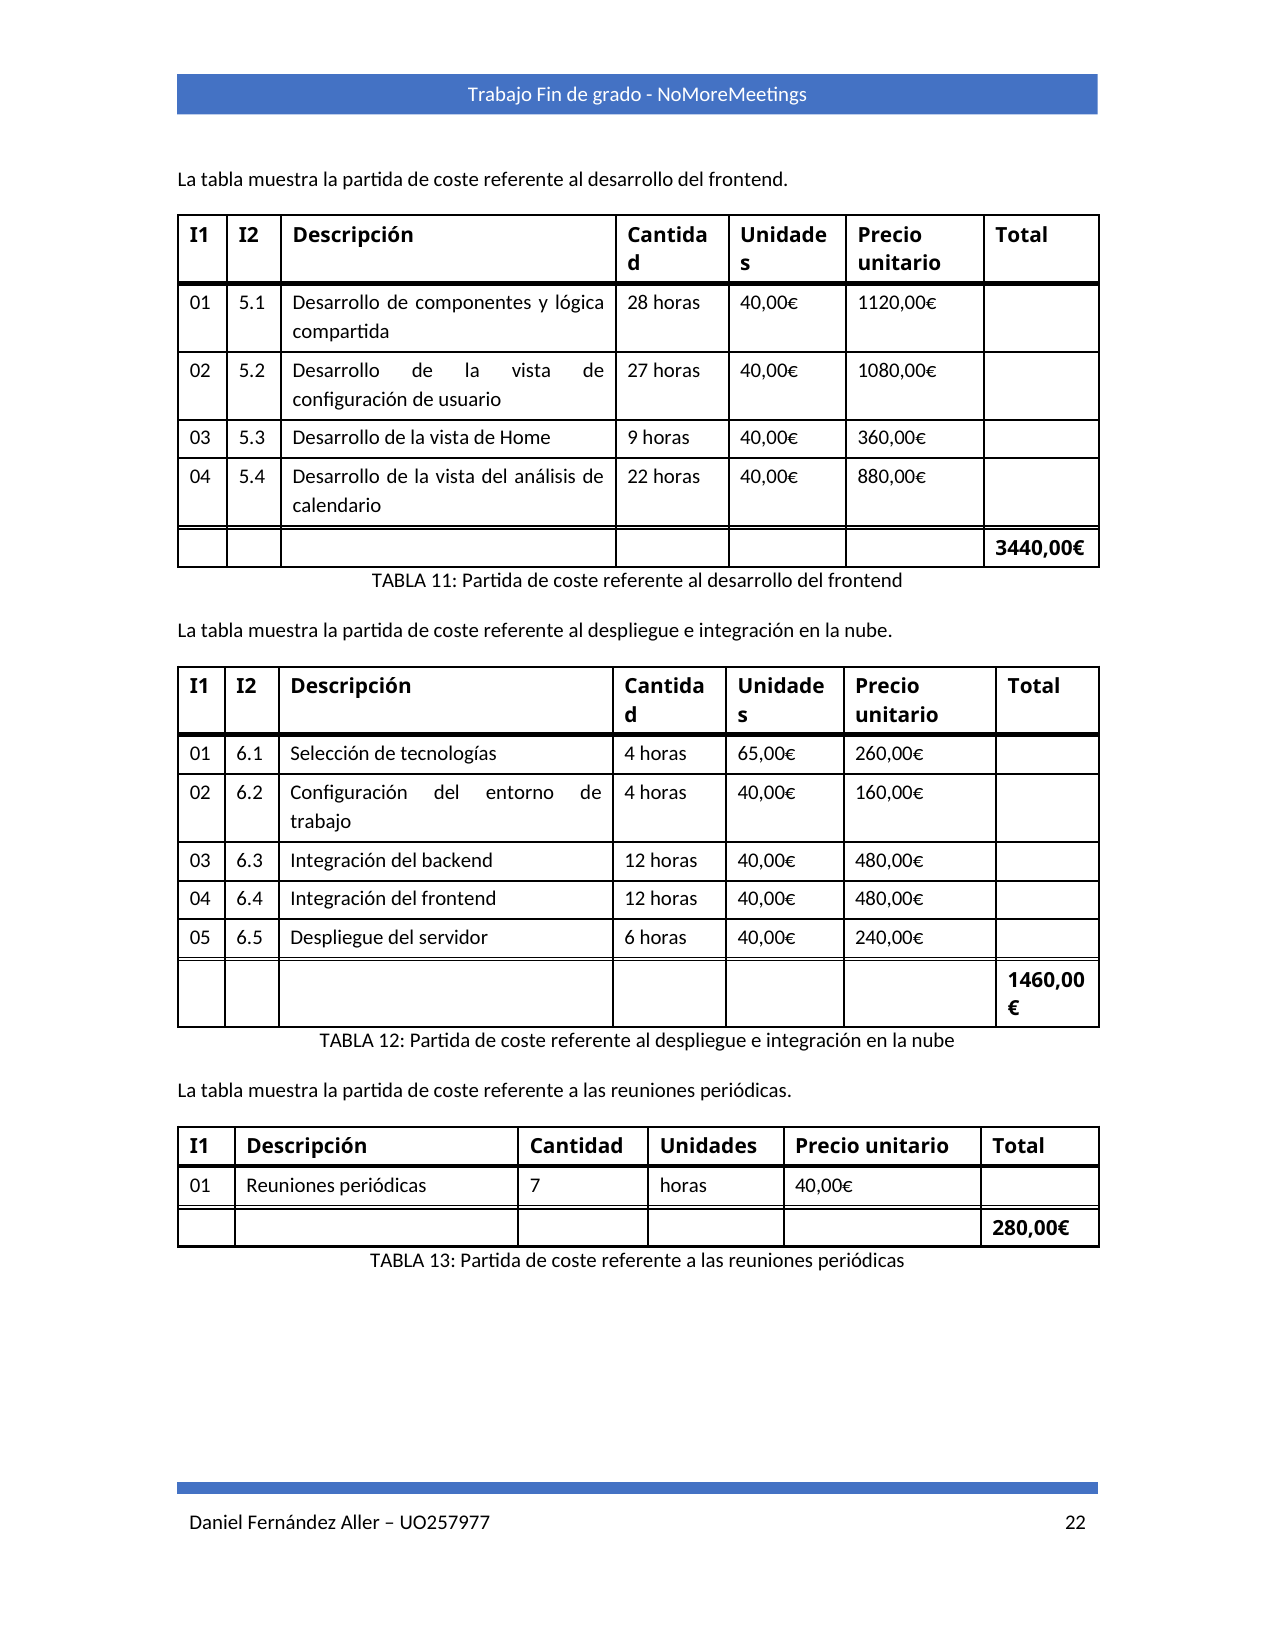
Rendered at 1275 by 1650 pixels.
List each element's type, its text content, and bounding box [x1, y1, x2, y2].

table_cell 40,00€ [730, 286, 845, 351]
table_cell 5.4 [228, 459, 280, 525]
table_cell [997, 920, 1098, 957]
table_cell 40,00€ [727, 843, 843, 879]
table_cell 40,00€ [730, 353, 845, 419]
table_cell 6 horas [614, 920, 725, 957]
table_cell Desarrollo de la vista de configuración de usuario [282, 353, 615, 419]
table_cell 3440,00€ [985, 530, 1098, 566]
table_cell 04 [179, 882, 224, 918]
table_cell [280, 961, 612, 1026]
table_header I1 [179, 668, 224, 732]
table_cell [179, 961, 224, 1026]
table_header I2 [228, 216, 280, 281]
table_cell 160,00€ [845, 775, 995, 841]
table_header Descripción [236, 1128, 517, 1164]
table_cell [236, 1210, 517, 1245]
table_cell 260,00€ [845, 737, 995, 773]
text La tabla muestra la partida de coste referente a las reuniones periódicas. [177, 1078, 1098, 1103]
table_cell 1120,00€ [847, 286, 983, 351]
table_cell 4 horas [614, 775, 725, 841]
table_cell 02 [179, 353, 226, 419]
text La tabla muestra la partida de coste referente al despliegue e integración en la nube. [177, 618, 1098, 643]
table_cell [519, 1210, 647, 1245]
table_cell 03 [179, 421, 226, 457]
table_cell Selección de tecnologías [280, 737, 612, 773]
table_header I1 [179, 1128, 234, 1164]
table_header Cantidad [617, 216, 728, 281]
table_cell 01 [179, 737, 224, 773]
table_cell [179, 530, 226, 566]
table_cell [785, 1210, 980, 1245]
table_cell [985, 421, 1098, 457]
table_header Cantidad [519, 1128, 647, 1164]
table_header Precio unitario [847, 216, 983, 281]
table_cell [614, 961, 725, 1026]
table_cell 240,00€ [845, 920, 995, 957]
table_cell 40,00€ [727, 882, 843, 918]
table_cell [845, 961, 995, 1026]
table_cell [997, 775, 1098, 841]
table_cell 04 [179, 459, 226, 525]
table_cell Desarrollo de la vista de Home [282, 421, 615, 457]
table_cell 1080,00€ [847, 353, 983, 419]
table_cell 40,00€ [730, 421, 845, 457]
table_header Total [982, 1128, 1098, 1164]
table_cell Reuniones periódicas [236, 1168, 517, 1205]
table_cell 40,00€ [727, 775, 843, 841]
text TABLA 11: Partida de coste referente al desarrollo del frontend [177, 568, 1098, 593]
table_cell [985, 459, 1098, 525]
table_cell 12 horas [614, 843, 725, 879]
table_cell Desarrollo de la vista del análisis de calendario [282, 459, 615, 525]
table_header Total [985, 216, 1098, 281]
table_cell Integración del frontend [280, 882, 612, 918]
table_cell 01 [179, 1168, 234, 1205]
table_header Descripción [280, 668, 612, 732]
table_cell 5.1 [228, 286, 280, 351]
table_cell 01 [179, 286, 226, 351]
table_cell [179, 1210, 234, 1245]
table_cell 6.2 [226, 775, 278, 841]
table_cell 6.3 [226, 843, 278, 879]
table_cell 22 horas [617, 459, 728, 525]
table_cell [282, 530, 615, 566]
table_cell Desarrollo de componentes y lógica compartida [282, 286, 615, 351]
table_cell 6.4 [226, 882, 278, 918]
table_cell [985, 286, 1098, 351]
table_cell [985, 353, 1098, 419]
table_header Cantidad [614, 668, 725, 732]
table_cell 1460,00€ [997, 961, 1098, 1026]
table_cell horas [649, 1168, 783, 1205]
table_cell [727, 961, 843, 1026]
table_cell 28 horas [617, 286, 728, 351]
table_cell [997, 843, 1098, 879]
table_cell [847, 530, 983, 566]
table_cell 880,00€ [847, 459, 983, 525]
table_header I2 [226, 668, 278, 732]
table_cell 480,00€ [845, 882, 995, 918]
table_cell 5.2 [228, 353, 280, 419]
table_cell 12 horas [614, 882, 725, 918]
table_cell 480,00€ [845, 843, 995, 879]
table_cell 03 [179, 843, 224, 879]
table_cell 6.5 [226, 920, 278, 957]
table_cell 40,00€ [730, 459, 845, 525]
table_cell 360,00€ [847, 421, 983, 457]
table_header I1 [179, 216, 226, 281]
table_cell Configuración del entorno de trabajo [280, 775, 612, 841]
table_header Unidades [730, 216, 845, 281]
table_cell 7 [519, 1168, 647, 1205]
table_cell 05 [179, 920, 224, 957]
table_cell 280,00€ [982, 1210, 1098, 1245]
table_header Precio unitario [845, 668, 995, 732]
table_cell 02 [179, 775, 224, 841]
table_cell [997, 737, 1098, 773]
table_cell [228, 530, 280, 566]
table_cell 9 horas [617, 421, 728, 457]
table_cell Integración del backend [280, 843, 612, 879]
table_cell Despliegue del servidor [280, 920, 612, 957]
table_cell 27 horas [617, 353, 728, 419]
text La tabla muestra la partida de coste referente al desarrollo del frontend. [177, 166, 1098, 192]
table_cell 4 horas [614, 737, 725, 773]
table_cell [997, 882, 1098, 918]
text TABLA 13: Partida de coste referente a las reuniones periódicas [177, 1248, 1098, 1273]
table_cell 5.3 [228, 421, 280, 457]
table_header Unidades [727, 668, 843, 732]
table_cell 40,00€ [727, 920, 843, 957]
table_header Unidades [649, 1128, 783, 1164]
table_header Descripción [282, 216, 615, 281]
table_cell 6.1 [226, 737, 278, 773]
table_cell [649, 1210, 783, 1245]
table_cell 40,00€ [785, 1168, 980, 1205]
table_cell [226, 961, 278, 1026]
table_header Precio unitario [785, 1128, 980, 1164]
table_header Total [997, 668, 1098, 732]
table_cell 65,00€ [727, 737, 843, 773]
table_cell [982, 1168, 1098, 1205]
table_cell [617, 530, 728, 566]
table_cell [730, 530, 845, 566]
text TABLA 12: Partida de coste referente al despliegue e integración en la nube [177, 1028, 1098, 1053]
